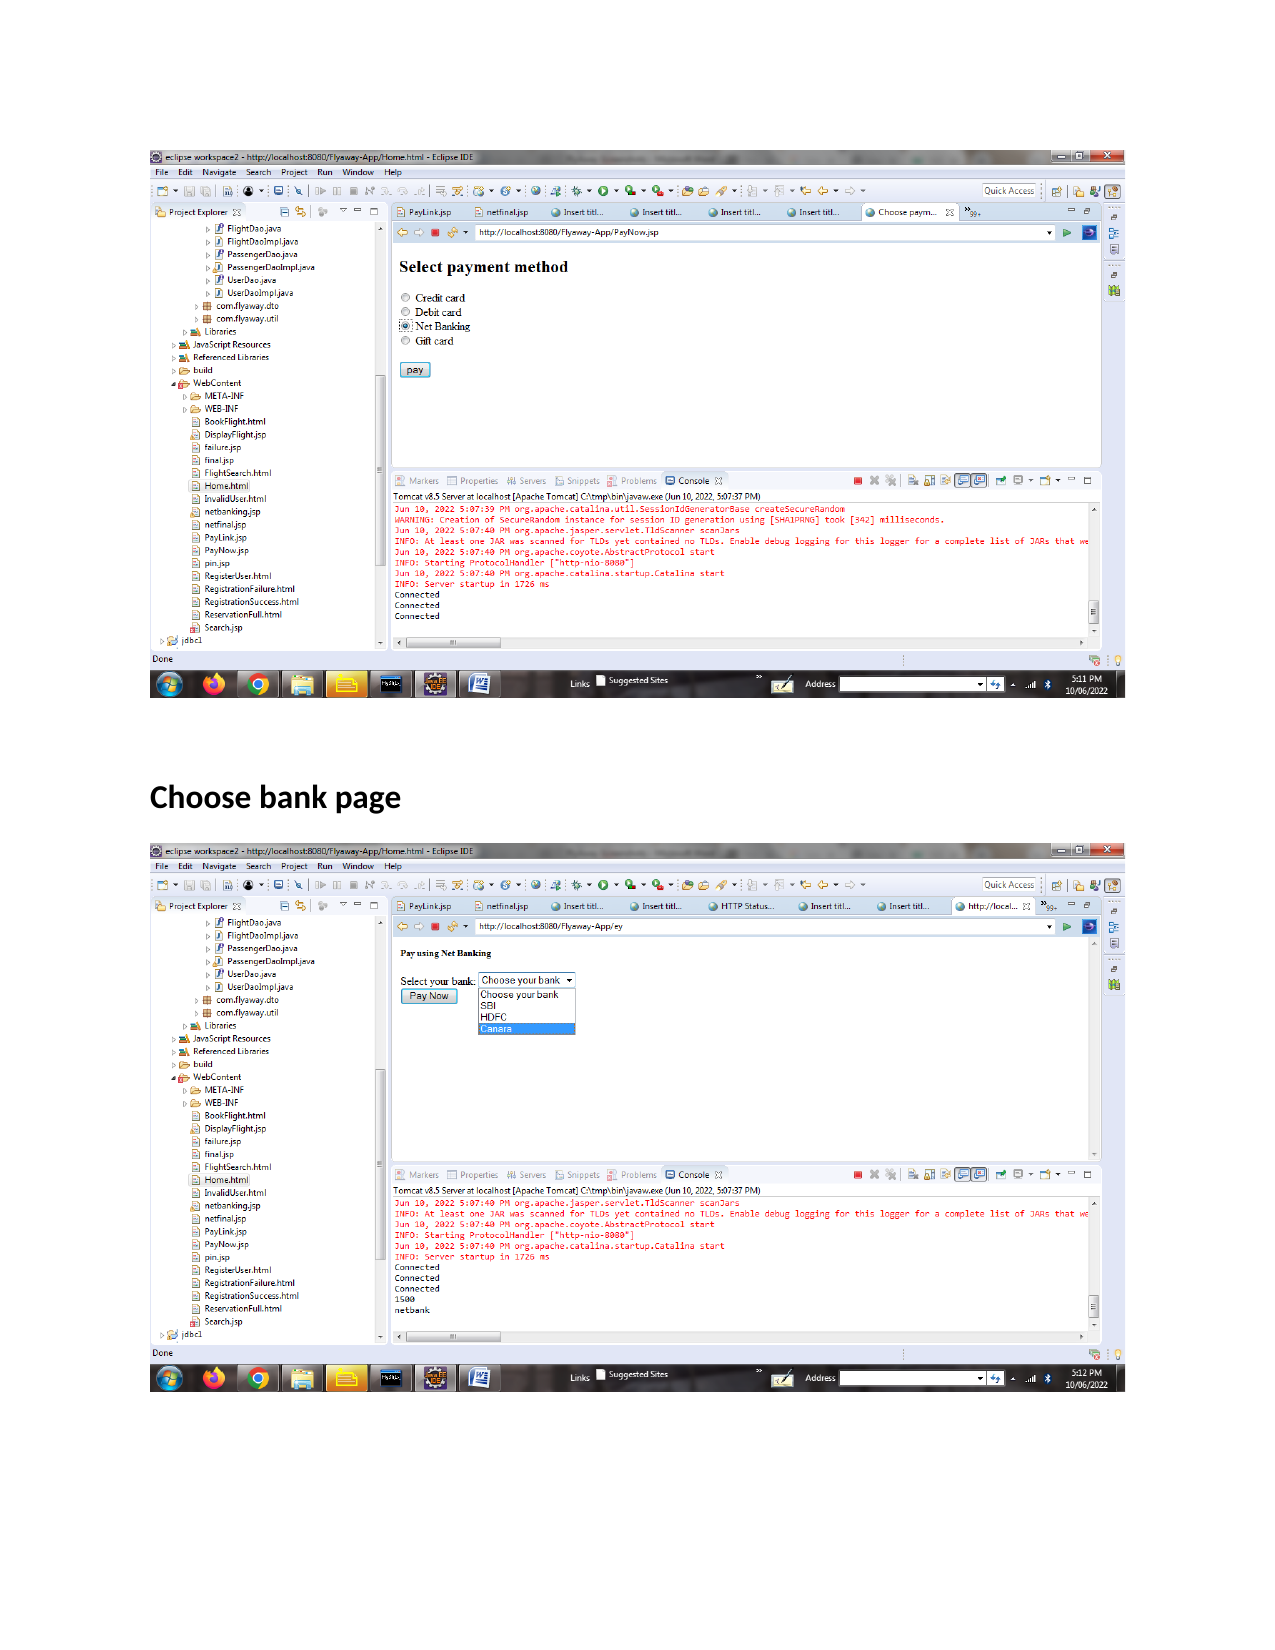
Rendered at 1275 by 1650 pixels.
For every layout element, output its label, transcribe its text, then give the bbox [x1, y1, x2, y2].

text Choose bank page [150, 776, 1125, 817]
picture [150, 150, 1125, 698]
picture [150, 843, 1125, 1392]
